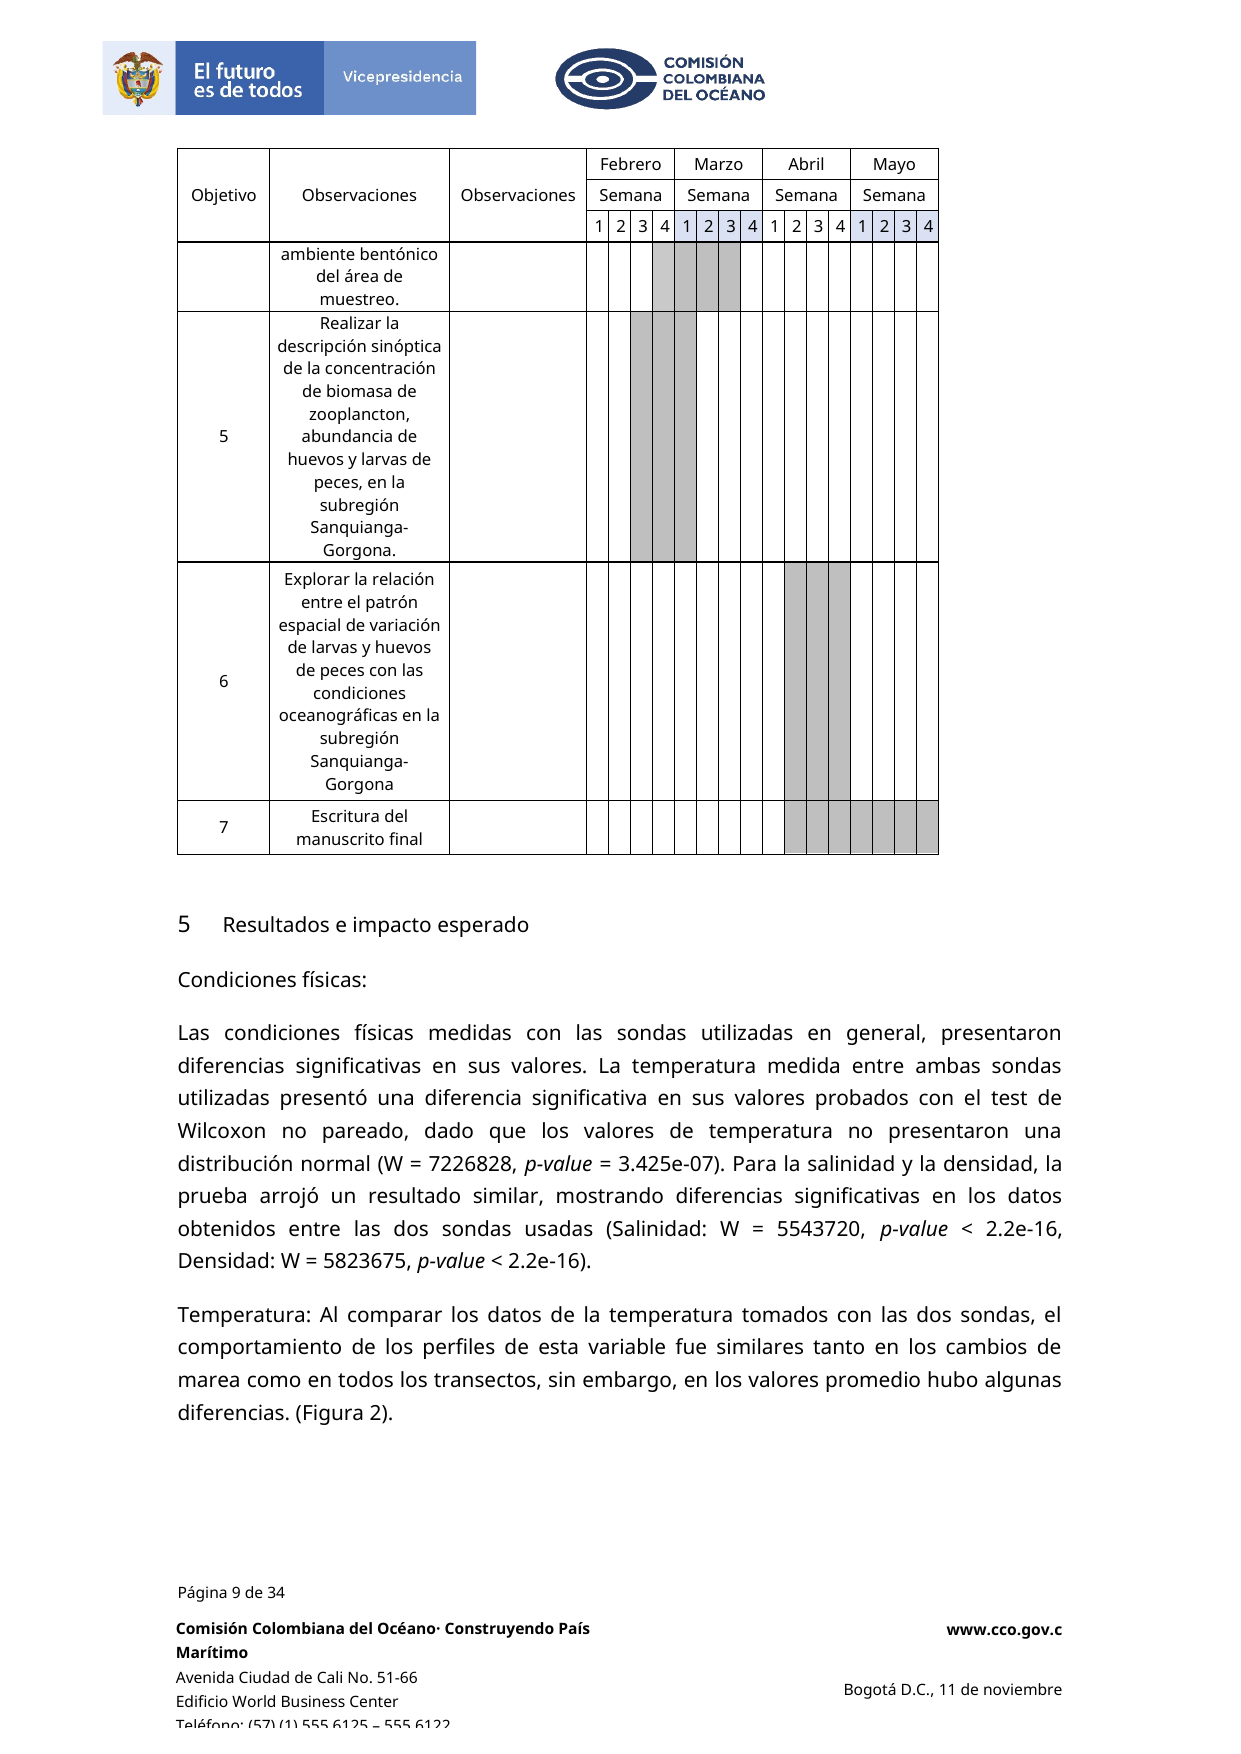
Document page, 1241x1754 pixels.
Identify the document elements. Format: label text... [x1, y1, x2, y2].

table_cell [609, 243, 630, 311]
table_cell Semana [763, 180, 850, 210]
table_header Objetivo [178, 149, 269, 241]
table_cell [851, 312, 872, 561]
table_cell [719, 801, 740, 853]
table_cell 7 [178, 801, 269, 853]
table_cell [450, 563, 586, 800]
table_cell 1 [851, 211, 872, 241]
table_header Mayo [851, 149, 938, 179]
table_cell [829, 312, 850, 561]
table_cell 4 [917, 211, 938, 241]
table_cell 2 [785, 211, 806, 241]
table_cell [763, 243, 784, 311]
table_cell [653, 243, 674, 311]
table_cell Semana [587, 180, 674, 210]
table_cell [450, 312, 586, 561]
table_cell 2 [609, 211, 630, 241]
table_cell [851, 243, 872, 311]
table_cell [587, 801, 608, 853]
table_header Abril [763, 149, 850, 179]
table_cell [741, 563, 762, 800]
table_cell 1 [587, 211, 608, 241]
table_cell [653, 563, 674, 800]
picture [101, 41, 477, 114]
table_cell [895, 563, 916, 800]
table_cell [917, 312, 938, 561]
table_cell [873, 563, 894, 800]
table_header Marzo [675, 149, 762, 179]
text Las condiciones físicas medidas con las sondas utilizadas en general, presentaron diferencias significativas en sus valores. La temperatura medida entre ambas sondas utilizadas presentó una diferencia significativa en sus valores probados con el test de Wilcoxon no pareado, dado que los valores de temperatura no presentaron una distribución normal (W = 7226828, p-value = 3.425e-07). Para la salinidad y la densidad, la prueba arrojó un resultado similar, mostrando diferencias significativas en los datos obtenidos entre las dos sondas usadas (Salinidad: W = 5543720, p-value < 2.2e-16, Densidad: W = 5823675, p-value < 2.2e-16). [177, 1018, 1063, 1275]
table_cell [609, 801, 630, 853]
table_cell Semana [851, 180, 938, 210]
table_cell [675, 312, 696, 561]
table_cell [450, 801, 586, 853]
table_cell [697, 801, 718, 853]
table_cell [873, 243, 894, 311]
table_cell [785, 312, 806, 561]
table_cell 3 [719, 211, 740, 241]
table_cell 4 [653, 211, 674, 241]
table_cell 5 [178, 312, 269, 561]
table_cell [851, 801, 872, 853]
table_header Observaciones [270, 149, 449, 241]
table_cell [829, 563, 850, 800]
table_cell 6 [178, 563, 269, 800]
table_cell [763, 801, 784, 853]
table_cell [851, 563, 872, 800]
table_cell [917, 243, 938, 311]
table_cell [829, 801, 850, 853]
table_cell [763, 312, 784, 561]
table_cell Explorar la relación entre el patrón espacial de variación de larvas y huevos de peces con las condiciones oceanográficas en la subregión Sanquianga-Gorgona [270, 563, 449, 800]
table_cell [631, 563, 652, 800]
table_cell [873, 312, 894, 561]
table_cell [609, 312, 630, 561]
table_cell [675, 801, 696, 853]
table_cell [873, 801, 894, 853]
table_cell [587, 243, 608, 311]
table_cell [807, 563, 828, 800]
table_cell [631, 801, 652, 853]
table_cell 3 [807, 211, 828, 241]
subtitle Resultados e impacto esperado [177, 908, 1063, 939]
table_cell [785, 243, 806, 311]
table_cell [587, 312, 608, 561]
table_cell [587, 563, 608, 800]
table_cell [741, 801, 762, 853]
table_cell [895, 312, 916, 561]
table_cell [697, 243, 718, 311]
table_cell [675, 243, 696, 311]
table_cell [675, 563, 696, 800]
table_cell [653, 801, 674, 853]
table_cell 4 [829, 211, 850, 241]
table_cell [917, 563, 938, 800]
text Temperatura: Al comparar los datos de la temperatura tomados con las dos sondas, el comportamiento de los perfiles de esta variable fue similares tanto en los cambios de marea como en todos los transectos, sin embargo, en los valores promedio hubo algunas diferencias. (Figura 2). [177, 1300, 1063, 1426]
picture [550, 42, 769, 114]
table_cell [653, 312, 674, 561]
table_cell [450, 243, 586, 311]
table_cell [270, 243, 449, 311]
table_cell [631, 312, 652, 561]
table_cell [807, 312, 828, 561]
table_header Febrero [587, 149, 674, 179]
table_cell 1 [675, 211, 696, 241]
table_cell [631, 243, 652, 311]
table_cell [697, 312, 718, 561]
table_cell Escritura del manuscrito final [270, 801, 449, 853]
table_cell Realizar la descripción sinóptica de la concentración de biomasa de zooplancton, abundancia de huevos y larvas de peces, en la subregión Sanquianga-Gorgona. [270, 312, 449, 561]
table_cell [785, 563, 806, 800]
table_cell 2 [873, 211, 894, 241]
table_cell [719, 312, 740, 561]
table_cell [741, 312, 762, 561]
table_header Observaciones [450, 149, 586, 241]
table_cell [697, 563, 718, 800]
table_cell [807, 801, 828, 853]
table_cell 2 [697, 211, 718, 241]
table_cell [741, 243, 762, 311]
table_cell [917, 801, 938, 853]
table_cell [829, 243, 850, 311]
table_cell 4 [178, 243, 269, 311]
table_cell 1 [763, 211, 784, 241]
table_cell [719, 243, 740, 311]
table_cell [763, 563, 784, 800]
table_cell [895, 243, 916, 311]
table_cell 4 [741, 211, 762, 241]
table_cell 3 [895, 211, 916, 241]
table_cell [609, 563, 630, 800]
table_cell [785, 801, 806, 853]
table_cell [895, 801, 916, 853]
table_cell [719, 563, 740, 800]
table_cell Semana [675, 180, 762, 210]
table_cell 3 [631, 211, 652, 241]
table_cell [807, 243, 828, 311]
text Condiciones físicas: [177, 965, 1063, 993]
